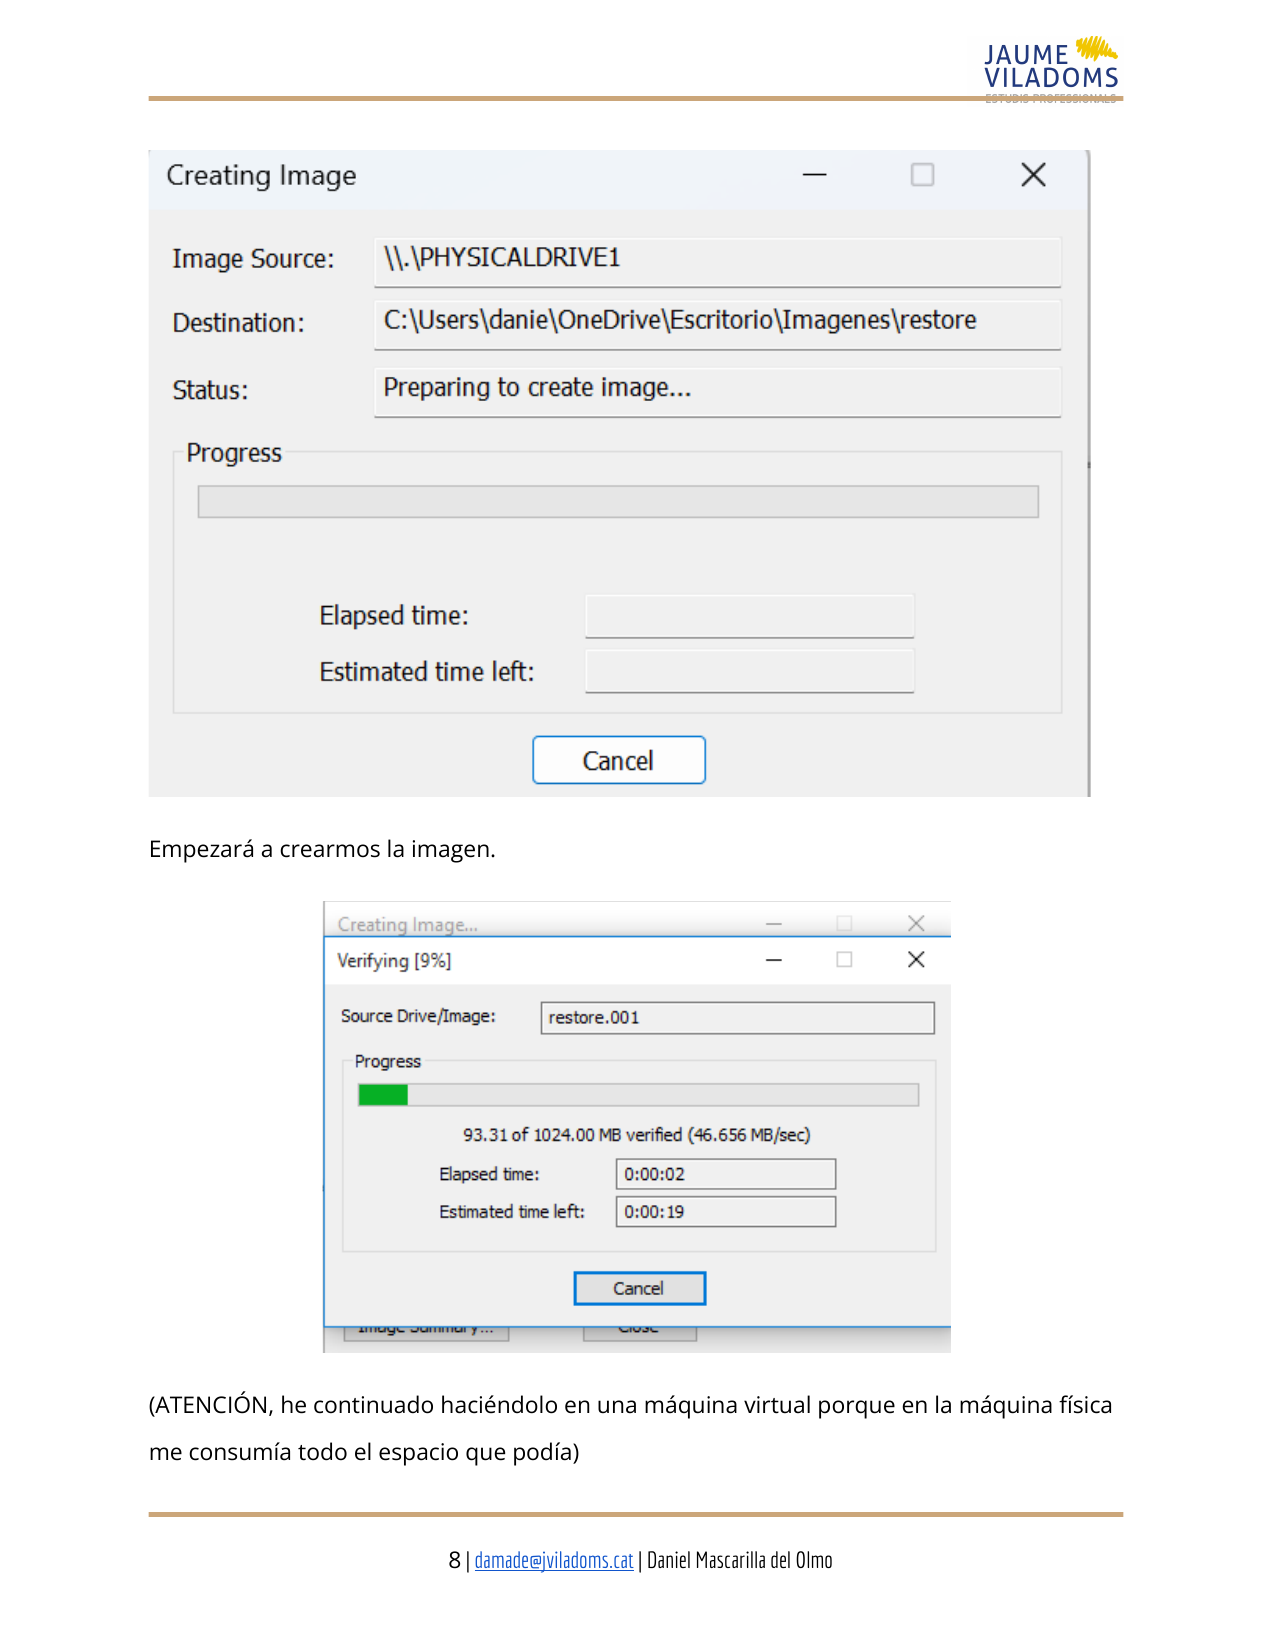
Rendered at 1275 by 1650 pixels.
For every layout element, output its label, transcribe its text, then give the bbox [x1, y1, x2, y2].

picture [322, 901, 951, 1353]
text Empezará a crearmos la imagen. [148, 833, 1125, 864]
picture [148, 1512, 1124, 1517]
picture [148, 150, 1091, 797]
text (ATENCIÓN, he continuado haciéndolo en una máquina virtual porque en la máquina física me consumía todo el espacio que podía) [148, 1389, 1125, 1467]
picture [148, 36, 1125, 107]
